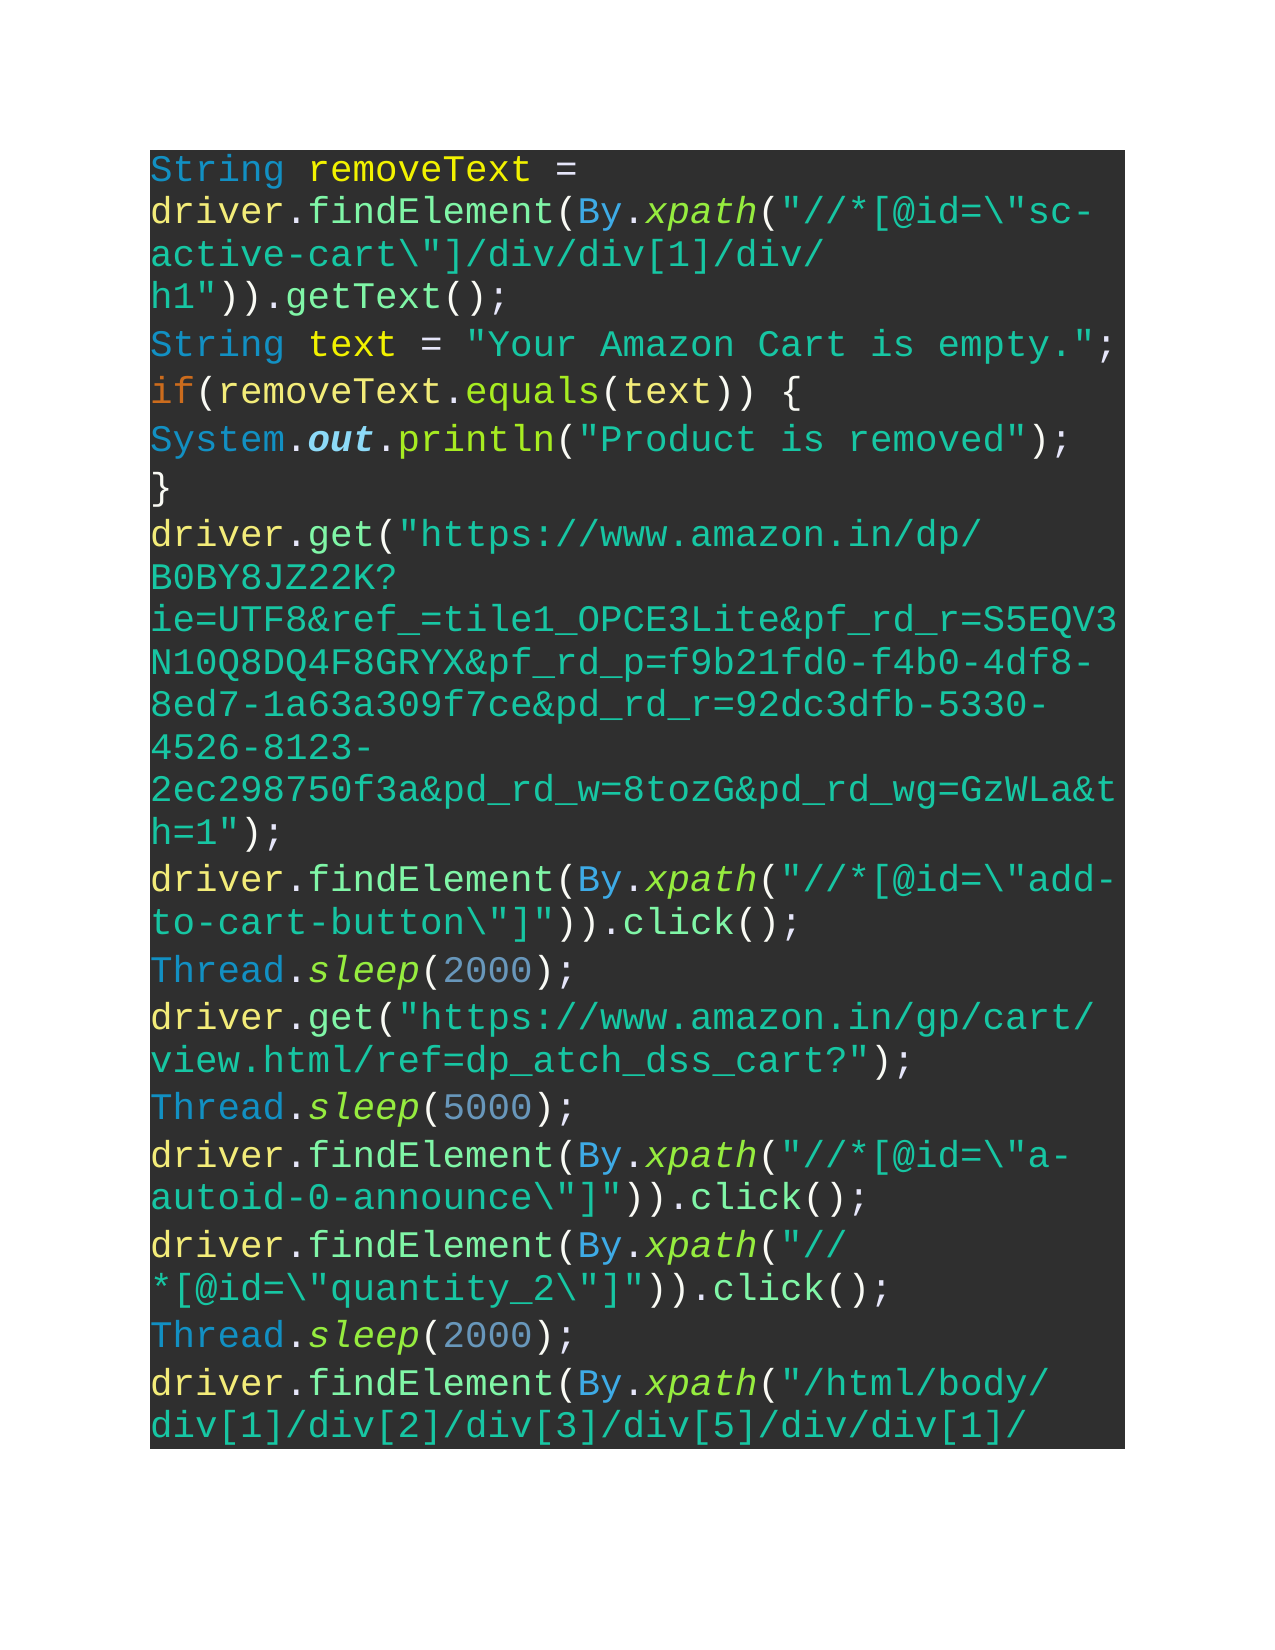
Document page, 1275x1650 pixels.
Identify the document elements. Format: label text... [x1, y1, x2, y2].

text if(removeText.equals(text)) { [150, 373, 1125, 415]
text Thread.sleep(2000); [150, 1316, 1125, 1359]
text Thread.sleep(5000); [150, 1088, 1125, 1131]
text driver.findElement(By.xpath("//*[@id=\"a-autoid-0-announce\"]")).click(); [150, 1136, 1125, 1221]
text } [150, 468, 1125, 510]
text driver.findElement(By.xpath("//*[@id=\"quantity_2\"]")).click(); [150, 1226, 1125, 1311]
text driver.findElement(By.xpath("//*[@id=\"add-to-cart-button\"]")).click(); [150, 861, 1125, 946]
text driver.get("https://www.amazon.in/dp/B0BY8JZ22K?ie=UTF8&ref_=tile1_OPCE3Lite&pf_rd_r=S5EQV3N10Q8DQ4F8GRYX&pf_rd_p=f9b21fd0-f4b0-4df8-8ed7-1a63a309f7ce&pd_rd_r=92dc3dfb-5330-4526-8123-2ec298750f3a&pd_rd_w=8tozG&pd_rd_wg=GzWLa&th=1"); [150, 516, 1125, 856]
text System.out.println("Product is removed"); [150, 420, 1125, 463]
text Thread.sleep(2000); [150, 951, 1125, 993]
text String text = "Your Amazon Cart is empty."; [150, 325, 1125, 368]
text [150, 1364, 1125, 1449]
text driver.get("https://www.amazon.in/gp/cart/view.html/ref=dp_atch_dss_cart?"); [150, 998, 1125, 1083]
text String removeText = driver.findElement(By.xpath("//*[@id=\"sc-active-cart\"]/div/div[1]/div/h1")).getText(); [150, 150, 1125, 320]
